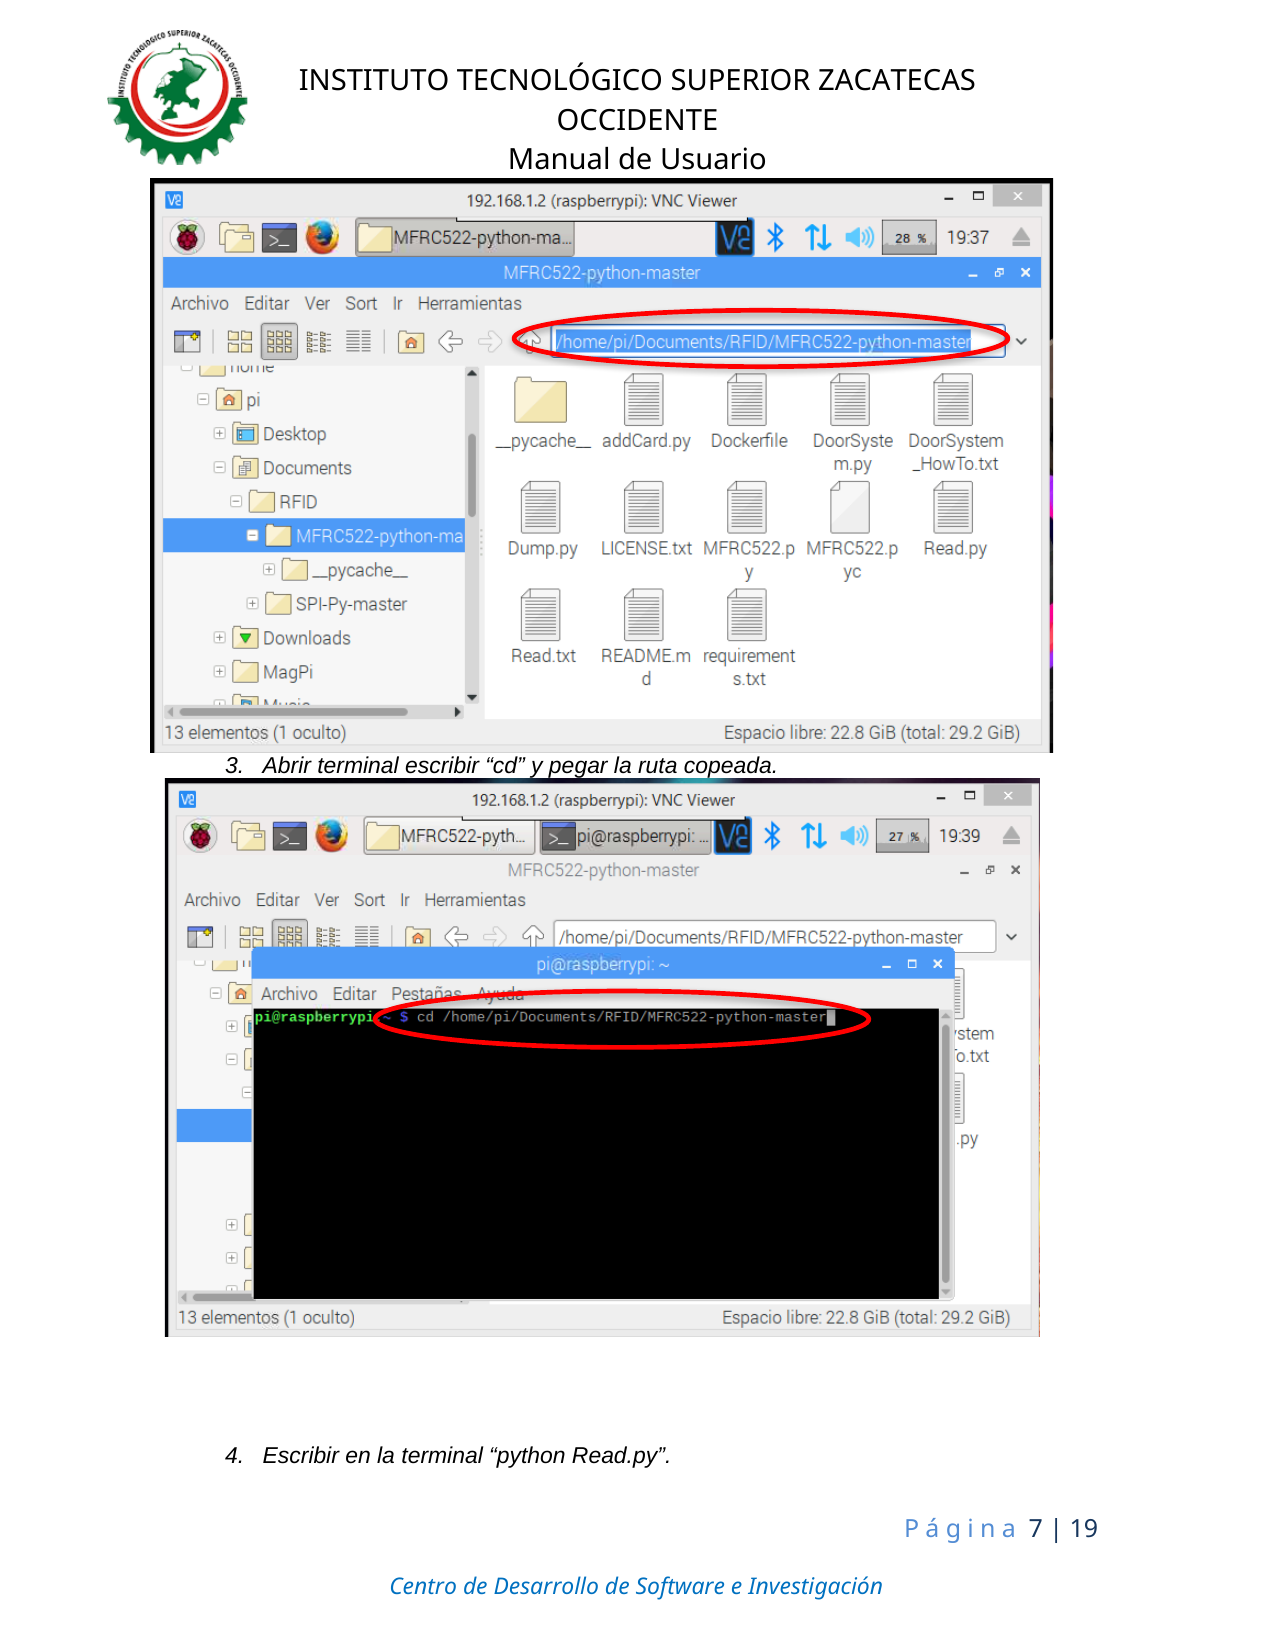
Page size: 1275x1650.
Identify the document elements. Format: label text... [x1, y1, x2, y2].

list Abrir terminal escribir “cd” y pegar la ruta copeada. [225, 752, 1125, 778]
picture [150, 178, 1054, 753]
list Escribir en la terminal “python Read.py”. [225, 1442, 1125, 1468]
picture [107, 30, 248, 165]
picture [164, 778, 1040, 1337]
